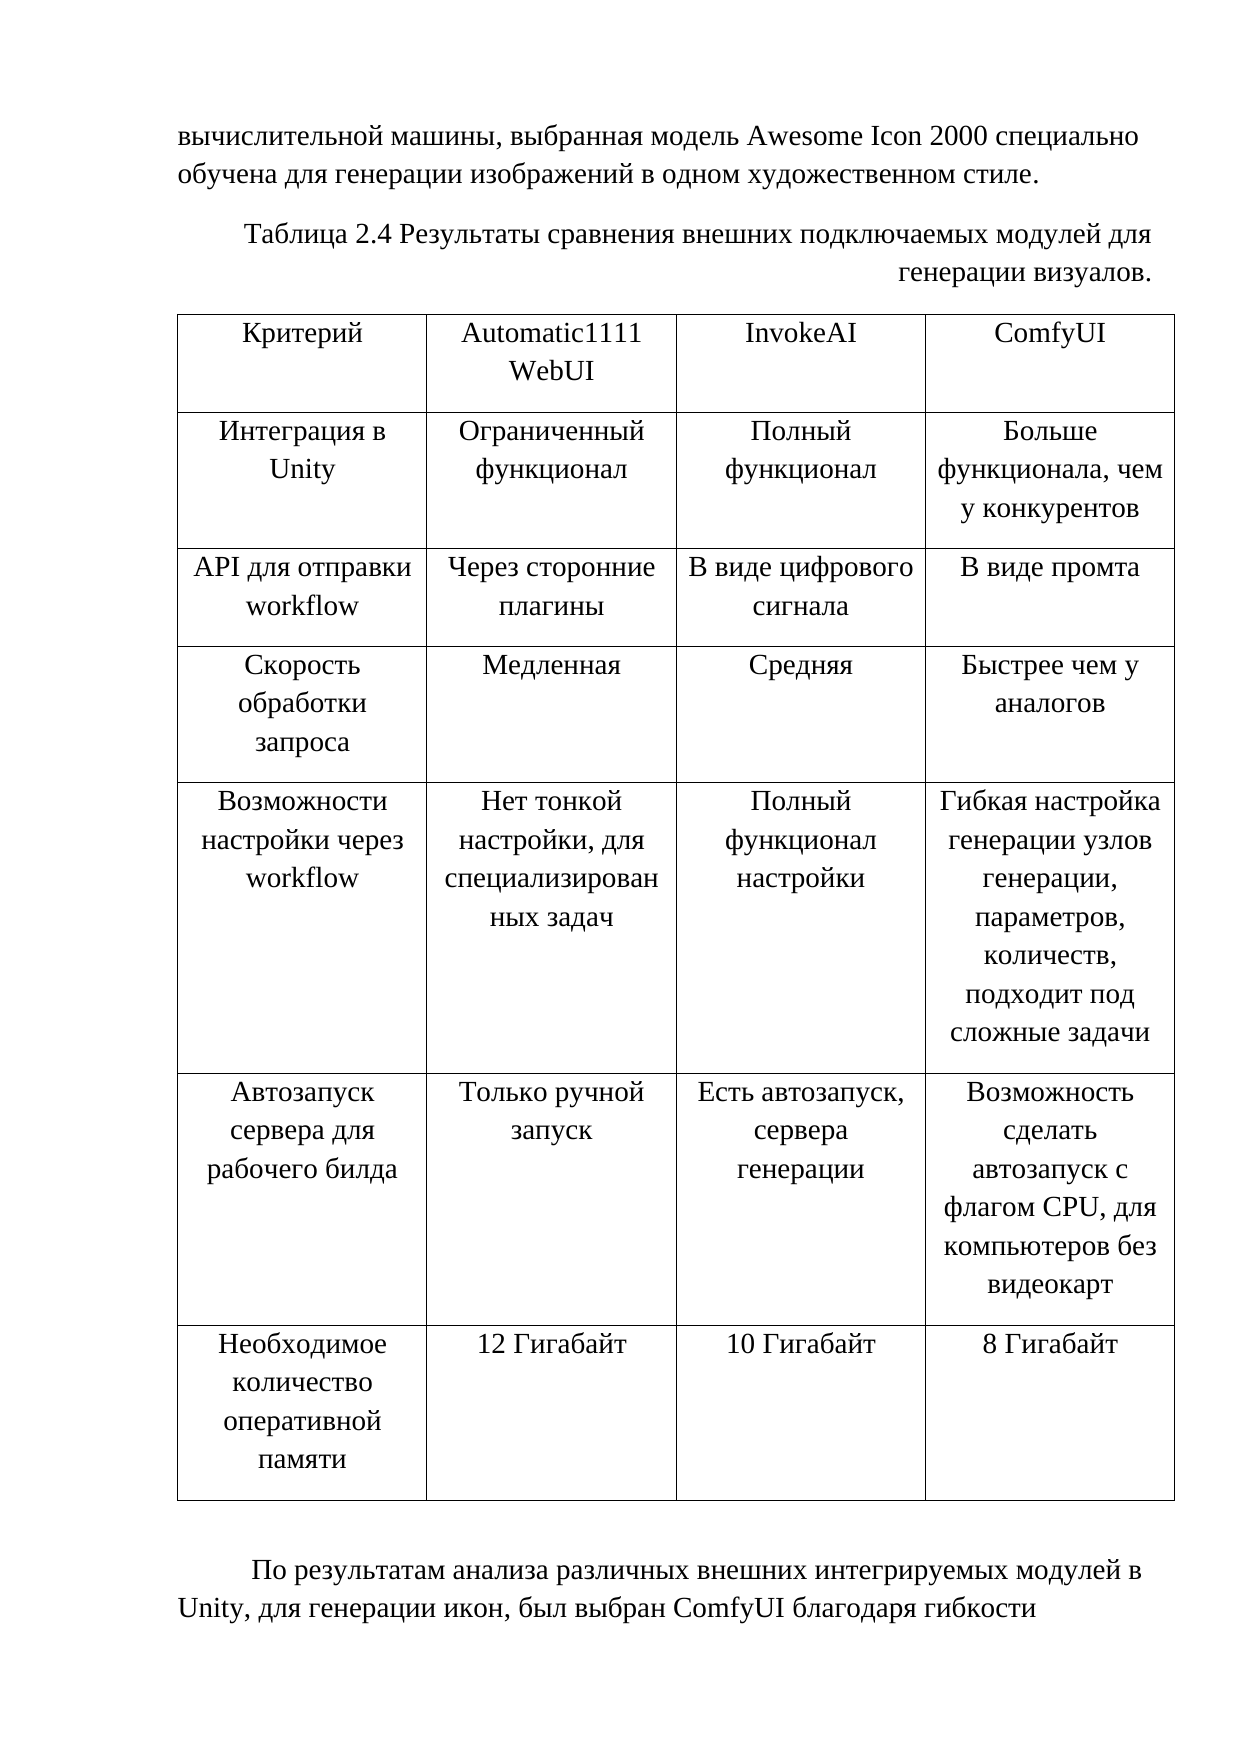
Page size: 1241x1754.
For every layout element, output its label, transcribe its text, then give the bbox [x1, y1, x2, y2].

table_cell Интеграция в Unity [178, 413, 426, 548]
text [177, 118, 1152, 190]
table_cell Гибкая настройка генерации узлов генерации, параметров, количеств, подходит под сложные задачи [926, 783, 1174, 1073]
table_cell Есть автозапуск, сервера генерации [677, 1074, 925, 1325]
table_cell Быстрее чем у аналогов [926, 647, 1174, 782]
table_header Automatic1111 WebUI [427, 315, 676, 412]
table_cell 10 Гигабайт [677, 1326, 925, 1500]
table_header ComfyUI [926, 315, 1174, 412]
table_cell Больше функционала, чем у конкурентов [926, 413, 1174, 548]
table_header InvokeAI [677, 315, 925, 412]
table_cell 8 Гигабайт [926, 1326, 1174, 1500]
table_cell Необходимое количество оперативной памяти [178, 1326, 426, 1500]
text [177, 1552, 1152, 1624]
table_cell Скорость обработки запроса [178, 647, 426, 782]
table_cell В виде промта [926, 549, 1174, 646]
table_cell Полный функционал настройки [677, 783, 925, 1073]
table_cell Ограниченный функционал [427, 413, 676, 548]
table_cell В виде цифрового сигнала [677, 549, 925, 646]
table_cell API для отправки workflow [178, 549, 426, 646]
table_cell Полный функционал [677, 413, 925, 548]
table_cell 12 Гигабайт [427, 1326, 676, 1500]
table_cell Медленная [427, 647, 676, 782]
table_cell Только ручной запуск [427, 1074, 676, 1325]
table_cell Нет тонкой настройки, для специализированных задач [427, 783, 676, 1073]
table_cell Через сторонние плагины [427, 549, 676, 646]
text Таблица 2.4 Результаты сравнения внешних подключаемых модулей для генерации визуалов. [177, 216, 1152, 288]
table_header Критерий [178, 315, 426, 412]
table_cell Возможности настройки через workflow [178, 783, 426, 1073]
table_cell Возможность сделать автозапуск с флагом CPU, для компьютеров без видеокарт [926, 1074, 1174, 1325]
table_cell Автозапуск сервера для рабочего билда [178, 1074, 426, 1325]
table_cell Средняя [677, 647, 925, 782]
